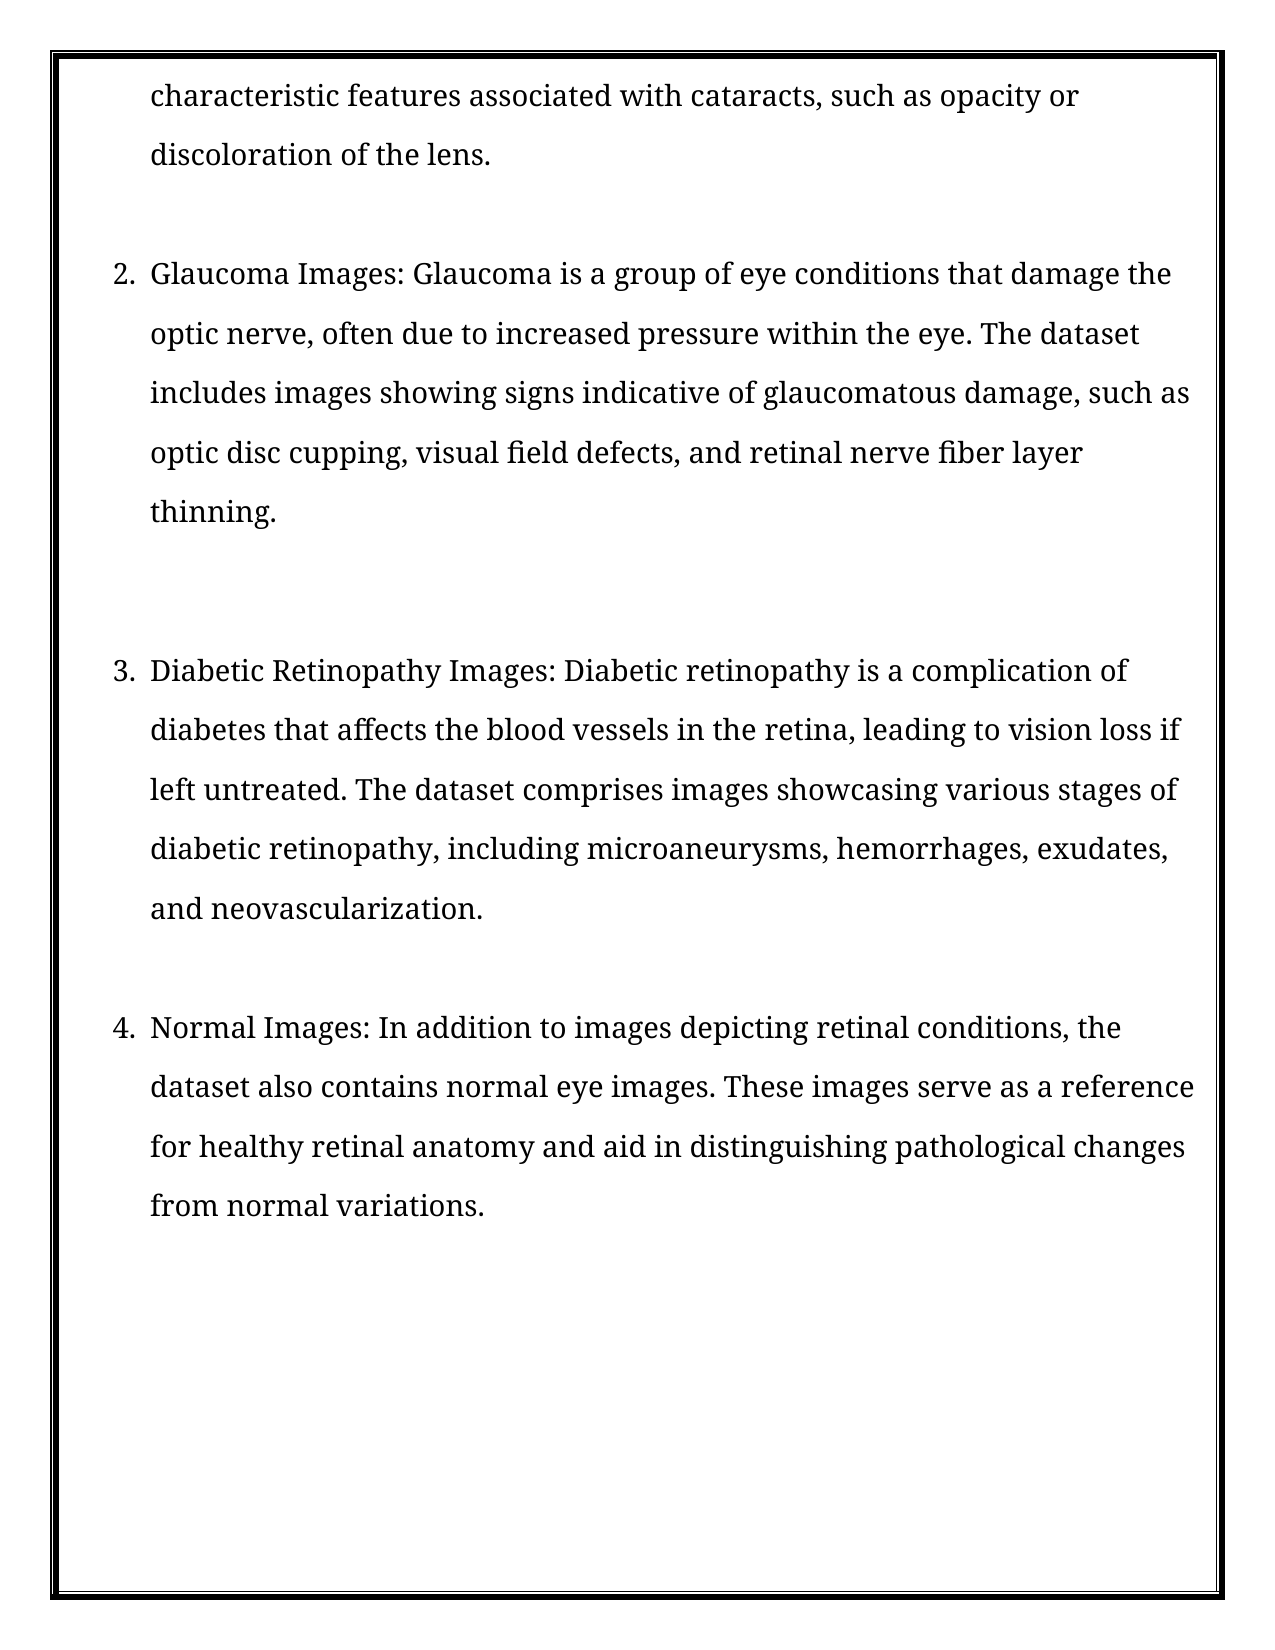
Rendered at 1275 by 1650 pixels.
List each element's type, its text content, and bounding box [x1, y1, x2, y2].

list Diabetic Retinopathy Images: Diabetic retinopathy is a complication of diabetes that affects the blood vessels in the retina, leading to vision loss if left untreated. The dataset comprises images showcasing various stages of diabetic retinopathy, including microaneurysms, hemorrhages, exudates, and neovascularization. [112, 650, 1200, 928]
list Glaucoma Images: Glaucoma is a group of eye conditions that damage the optic nerve, often due to increased pressure within the eye. The dataset includes images showing signs indicative of glaucomatous damage, such as optic disc cupping, visual field defects, and retinal nerve fiber layer thinning. [112, 253, 1200, 531]
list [112, 75, 1200, 174]
list Normal Images: In addition to images depicting retinal conditions, the dataset also contains normal eye images. These images serve as a reference for healthy retinal anatomy and aid in distinguishing pathological changes from normal variations. [112, 1007, 1200, 1225]
